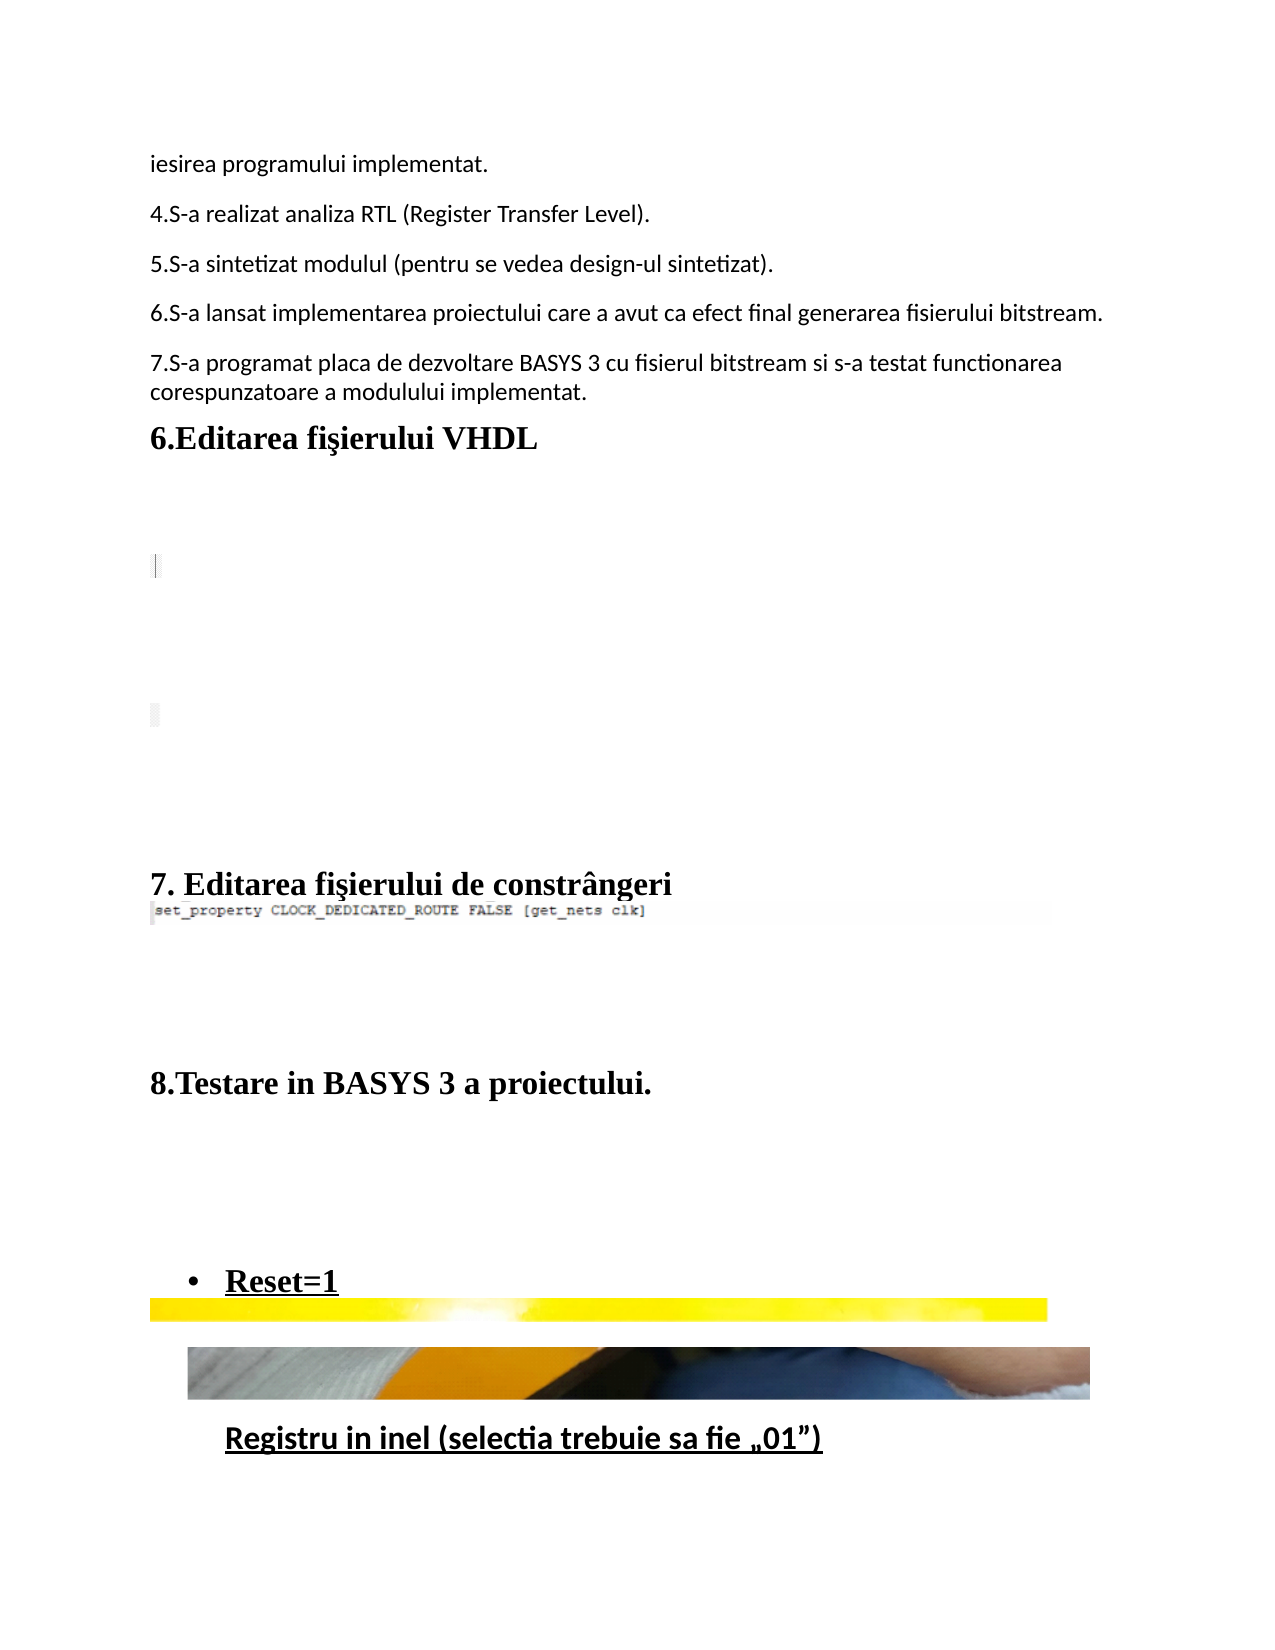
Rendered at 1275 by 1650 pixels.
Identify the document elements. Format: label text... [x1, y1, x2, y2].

text 4.S-a realizat analiza RTL (Register Transfer Level). [150, 199, 1125, 228]
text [150, 150, 1125, 179]
text 8.Testare in BASYS 3 a proiectului. [150, 1071, 1125, 1100]
text 5.S-a sintetizat modulul (pentru se vedea design-ul sintetizat). [150, 249, 1125, 278]
list Reset=1 [187, 1269, 1125, 1298]
text 7.S-a programat placa de dezvoltare BASYS 3 cu fisierul bitstream si s-a testat functionarea corespunzatoare a modulului implementat. [150, 348, 1125, 406]
text 7. Editarea fişierului de constrângeri [150, 873, 1125, 902]
text 6.S-a lansat implementarea proiectului care a avut ca efect final generarea fisierului bitstream. [150, 299, 1125, 327]
text 6.Editarea fişierului VHDL [150, 427, 1125, 455]
list Registru in inel (selectia trebuie sa fie „01”) [187, 1369, 1125, 1455]
